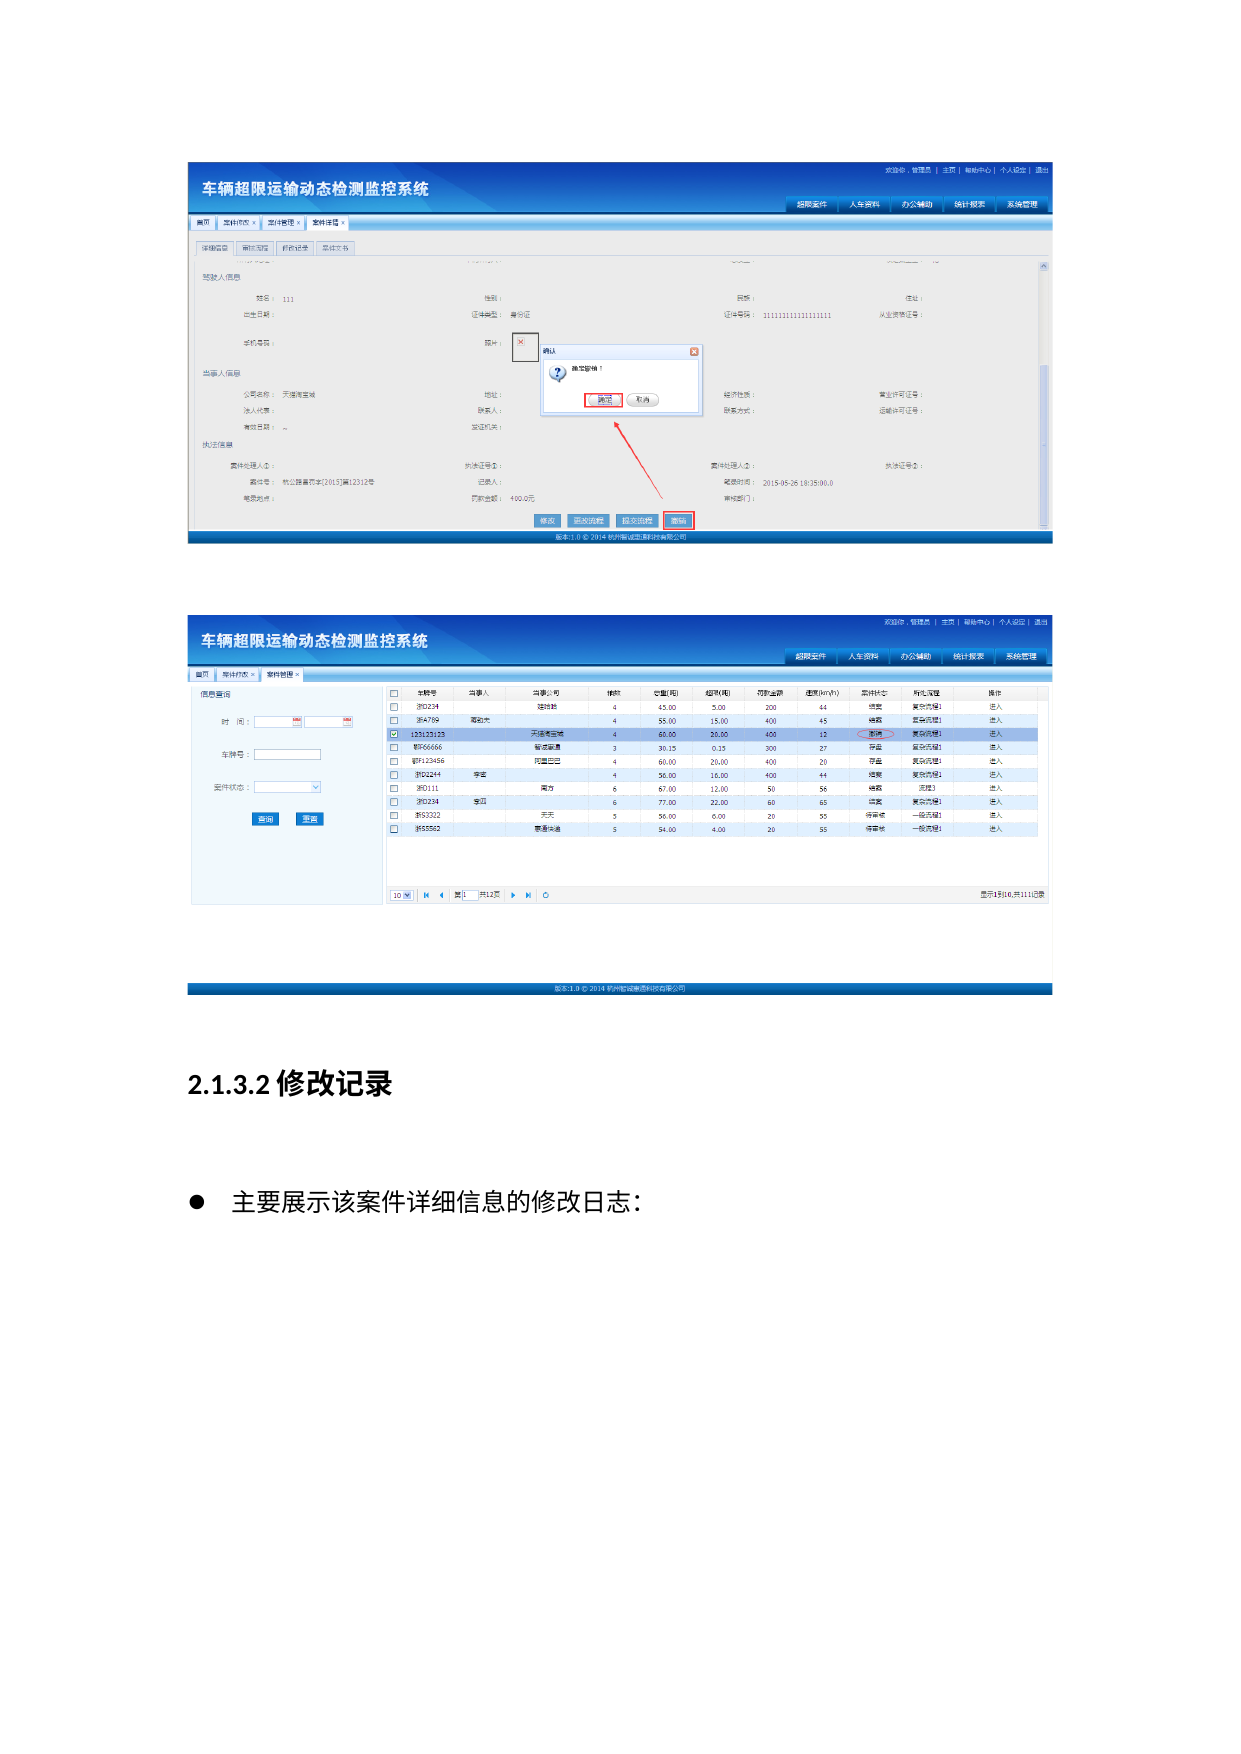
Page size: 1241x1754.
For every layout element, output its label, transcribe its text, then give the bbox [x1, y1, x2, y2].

picture [187, 162, 1053, 544]
picture [187, 615, 1053, 995]
list 主要展示该案件详细信息的修改日志： [187, 1168, 1053, 1233]
subtitle 2.1.3.2 修改记录 [187, 1049, 1053, 1114]
